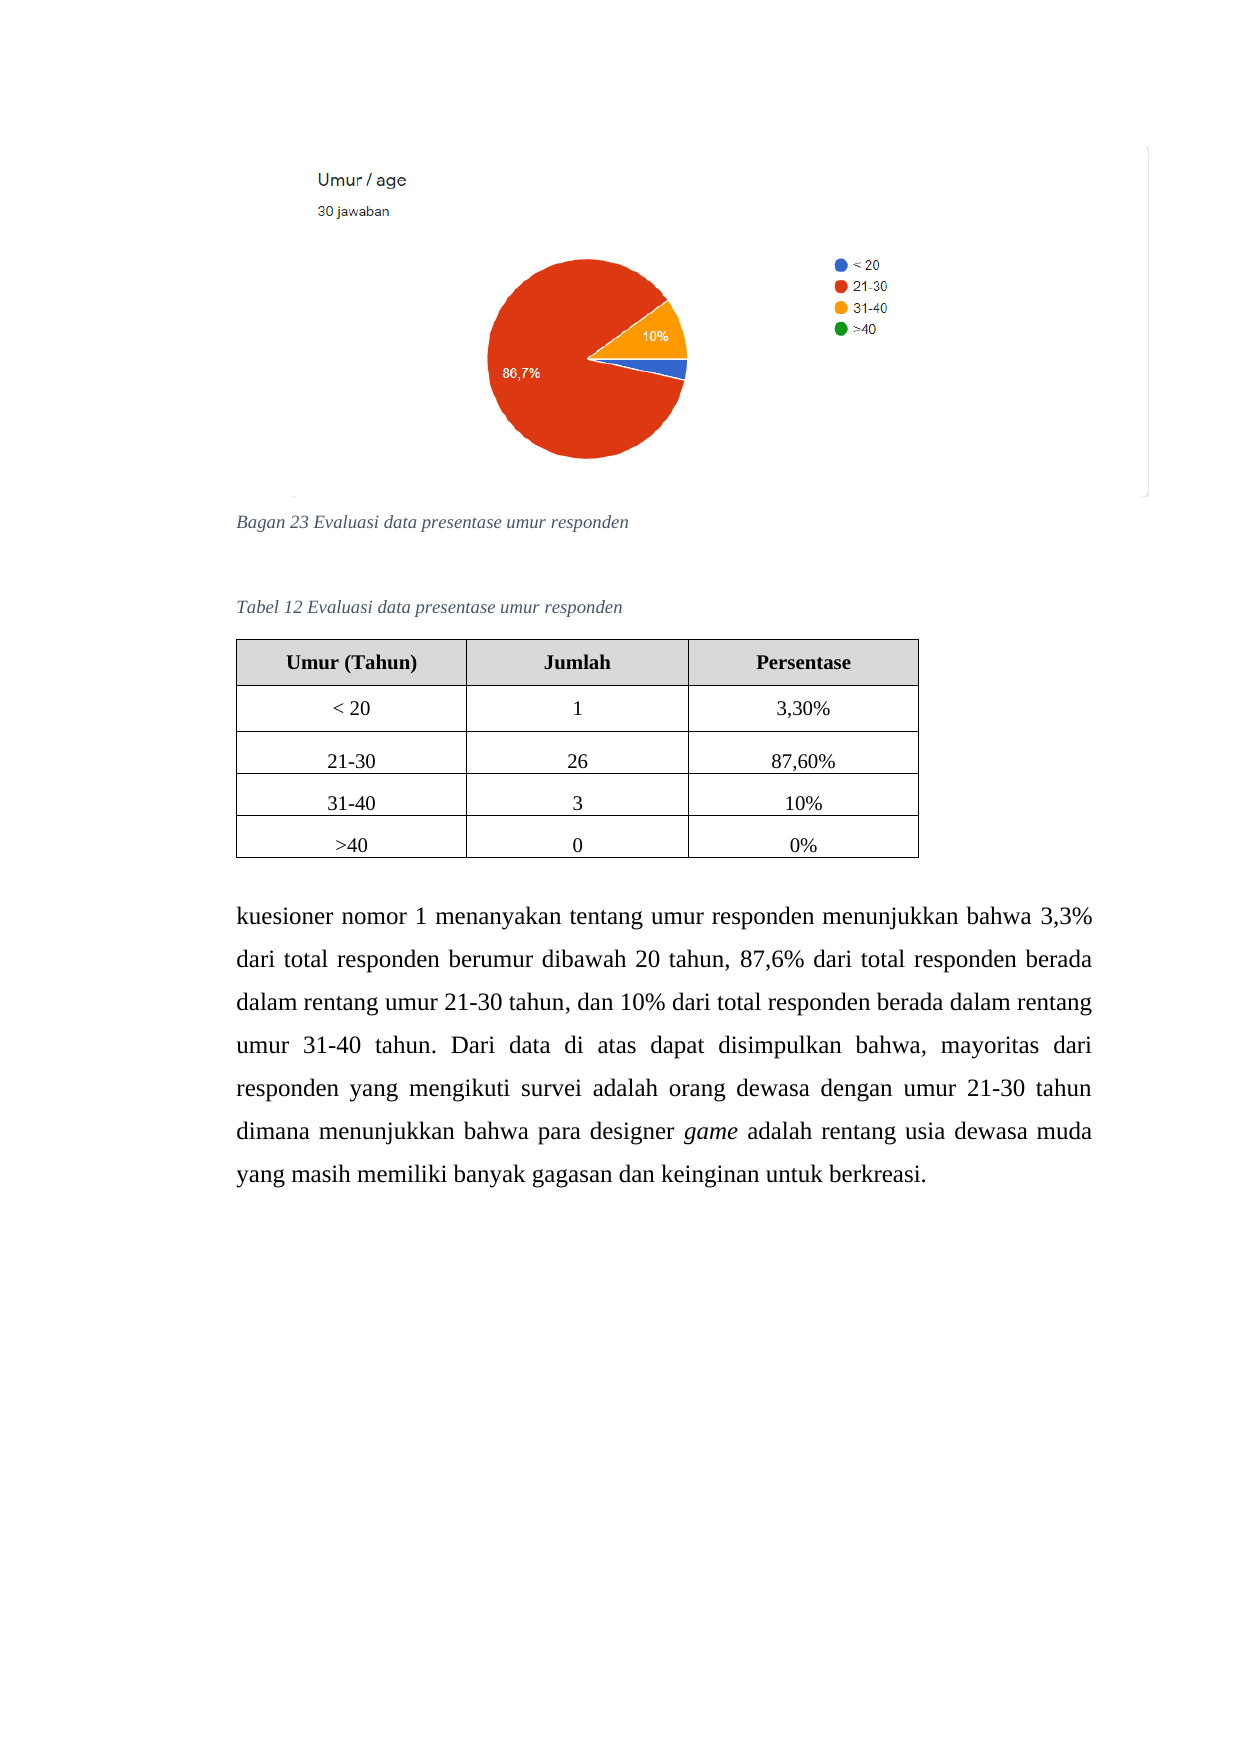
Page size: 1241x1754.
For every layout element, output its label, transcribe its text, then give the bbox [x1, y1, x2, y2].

text Tabel 12 Evaluasi data presentase umur responden [236, 596, 1092, 618]
table_header Jumlah [467, 640, 688, 685]
picture [292, 147, 1149, 497]
table_cell 21-30 [237, 732, 466, 773]
table_cell 0 [467, 816, 688, 857]
table_cell 31-40 [237, 774, 466, 815]
table_cell >40 [237, 816, 466, 857]
table_cell 10% [689, 774, 918, 815]
text kuesioner nomor 1 menanyakan tentang umur responden menunjukkan bahwa 3,3% dari total responden berumur dibawah 20 tahun, 87,6% dari total responden berada dalam rentang umur 21-30 tahun, dan 10% dari total responden berada dalam rentang umur 31-40 tahun. Dari data di atas dapat disimpulkan bahwa, mayoritas dari responden yang mengikuti survei adalah orang dewasa dengan umur 21-30 tahun dimana menunjukkan bahwa para designer game adalah rentang usia dewasa muda yang masih memiliki banyak gagasan dan keinginan untuk berkreasi. [236, 901, 1092, 1188]
table_cell 0% [689, 816, 918, 857]
table_cell 3 [467, 774, 688, 815]
table_cell 87,60% [689, 732, 918, 773]
table_header Persentase [689, 640, 918, 685]
table_cell 26 [467, 732, 688, 773]
text Bagan 23 Evaluasi data presentase umur responden [236, 511, 1092, 533]
table_cell 3,30% [689, 686, 918, 731]
table_cell < 20 [237, 686, 466, 731]
table_cell 1 [467, 686, 688, 731]
table_header Umur (Tahun) [237, 640, 466, 685]
